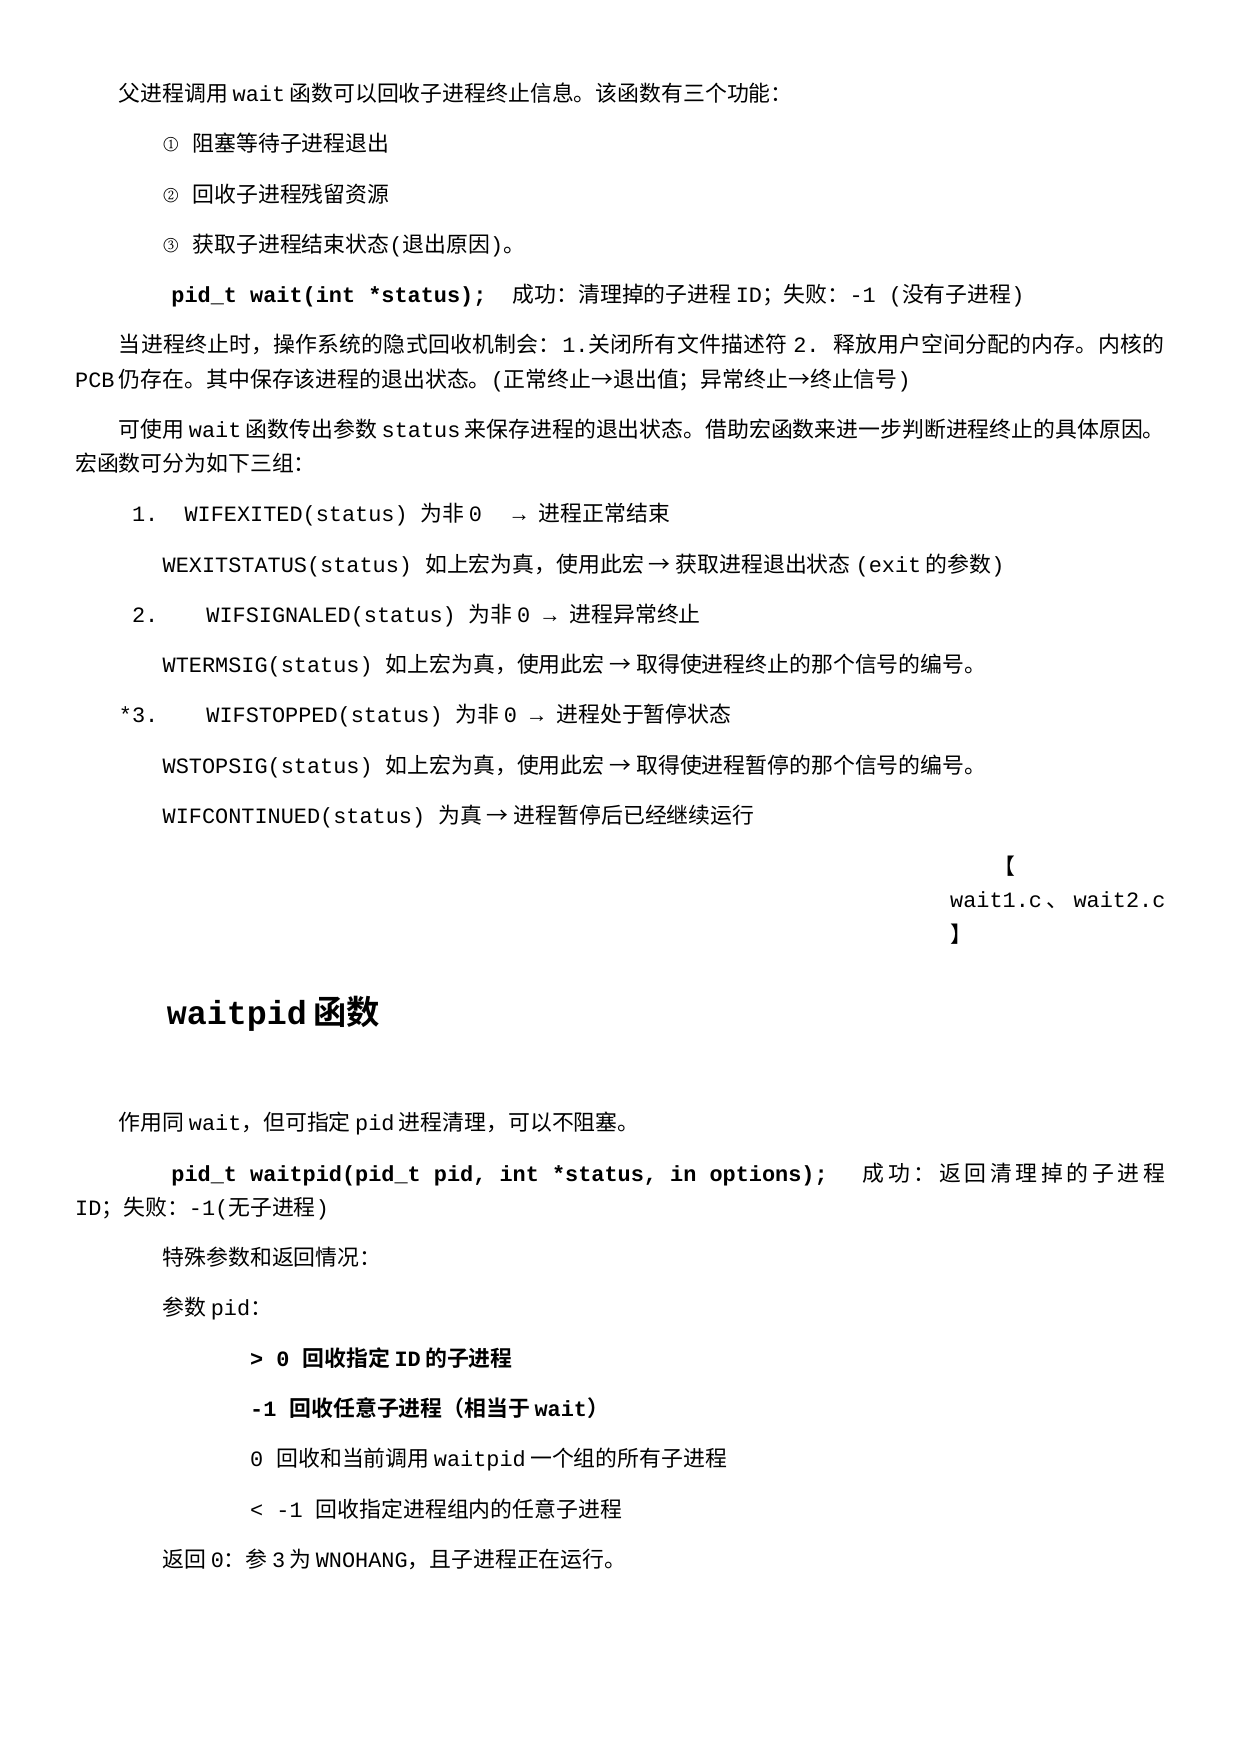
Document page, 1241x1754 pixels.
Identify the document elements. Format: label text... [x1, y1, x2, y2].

text WTERMSIG(status) 如上宏为真，使用此宏 → 取得使进程终止的那个信号的编号。 [75, 647, 1165, 679]
text > 0 回收指定ID的子进程 [206, 1340, 1165, 1373]
text 作用同wait，但可指定pid进程清理，可以不阻塞。 [75, 1105, 1165, 1138]
text ① 阻塞等待子进程退出 [119, 126, 1165, 158]
subtitle waitpid函数 [75, 977, 1165, 1042]
list ③ 获取子进程结束状态(退出原因)。 [162, 227, 1165, 259]
text 1. WIFEXITED(status) 为非0 → 进程正常结束 [75, 496, 1165, 528]
text WIFCONTINUED(status) 为真 → 进程暂停后已经继续运行 [75, 798, 1165, 830]
list ② 回收子进程残留资源 [162, 176, 1165, 209]
text WEXITSTATUS(status) 如上宏为真，使用此宏 → 获取进程退出状态 (exit的参数) [75, 546, 1165, 579]
text 父进程调用wait函数可以回收子进程终止信息。该函数有三个功能： [75, 76, 1165, 108]
text 可使用wait函数传出参数status来保存进程的退出状态。借助宏函数来进一步判断进程终止的具体原因。宏函数可分为如下三组： [75, 412, 1165, 478]
text 返回0：参3为WNOHANG，且子进程正在运行。 [119, 1542, 1165, 1574]
text -1 回收任意子进程（相当于wait） [206, 1391, 1165, 1423]
text pid_t wait(int *status); 成功：清理掉的子进程ID；失败：-1 (没有子进程) [75, 277, 1165, 309]
text pid_t waitpid(pid_t pid, int *status, in options); 成功：返回清理掉的子进程ID；失败：-1(无子进程) [75, 1155, 1165, 1222]
text 0 回收和当前调用waitpid一个组的所有子进程 [206, 1441, 1165, 1473]
text 参数pid： [119, 1290, 1165, 1323]
text 当进程终止时，操作系统的隐式回收机制会：1.关闭所有文件描述符 2. 释放用户空间分配的内存。内核的PCB仍存在。其中保存该进程的退出状态。(正常终止→退出值；异常终止→终止信号) [75, 327, 1165, 394]
text 【wait1.c、wait2.c】 [950, 848, 1165, 949]
text < -1 回收指定进程组内的任意子进程 [119, 1491, 1165, 1524]
text WSTOPSIG(status) 如上宏为真，使用此宏 → 取得使进程暂停的那个信号的编号。 [75, 748, 1165, 780]
text *3. WIFSTOPPED(status) 为非0 → 进程处于暂停状态 [75, 697, 1165, 730]
text 2. WIFSIGNALED(status) 为非0 → 进程异常终止 [75, 597, 1165, 629]
text 特殊参数和返回情况： [119, 1240, 1165, 1272]
